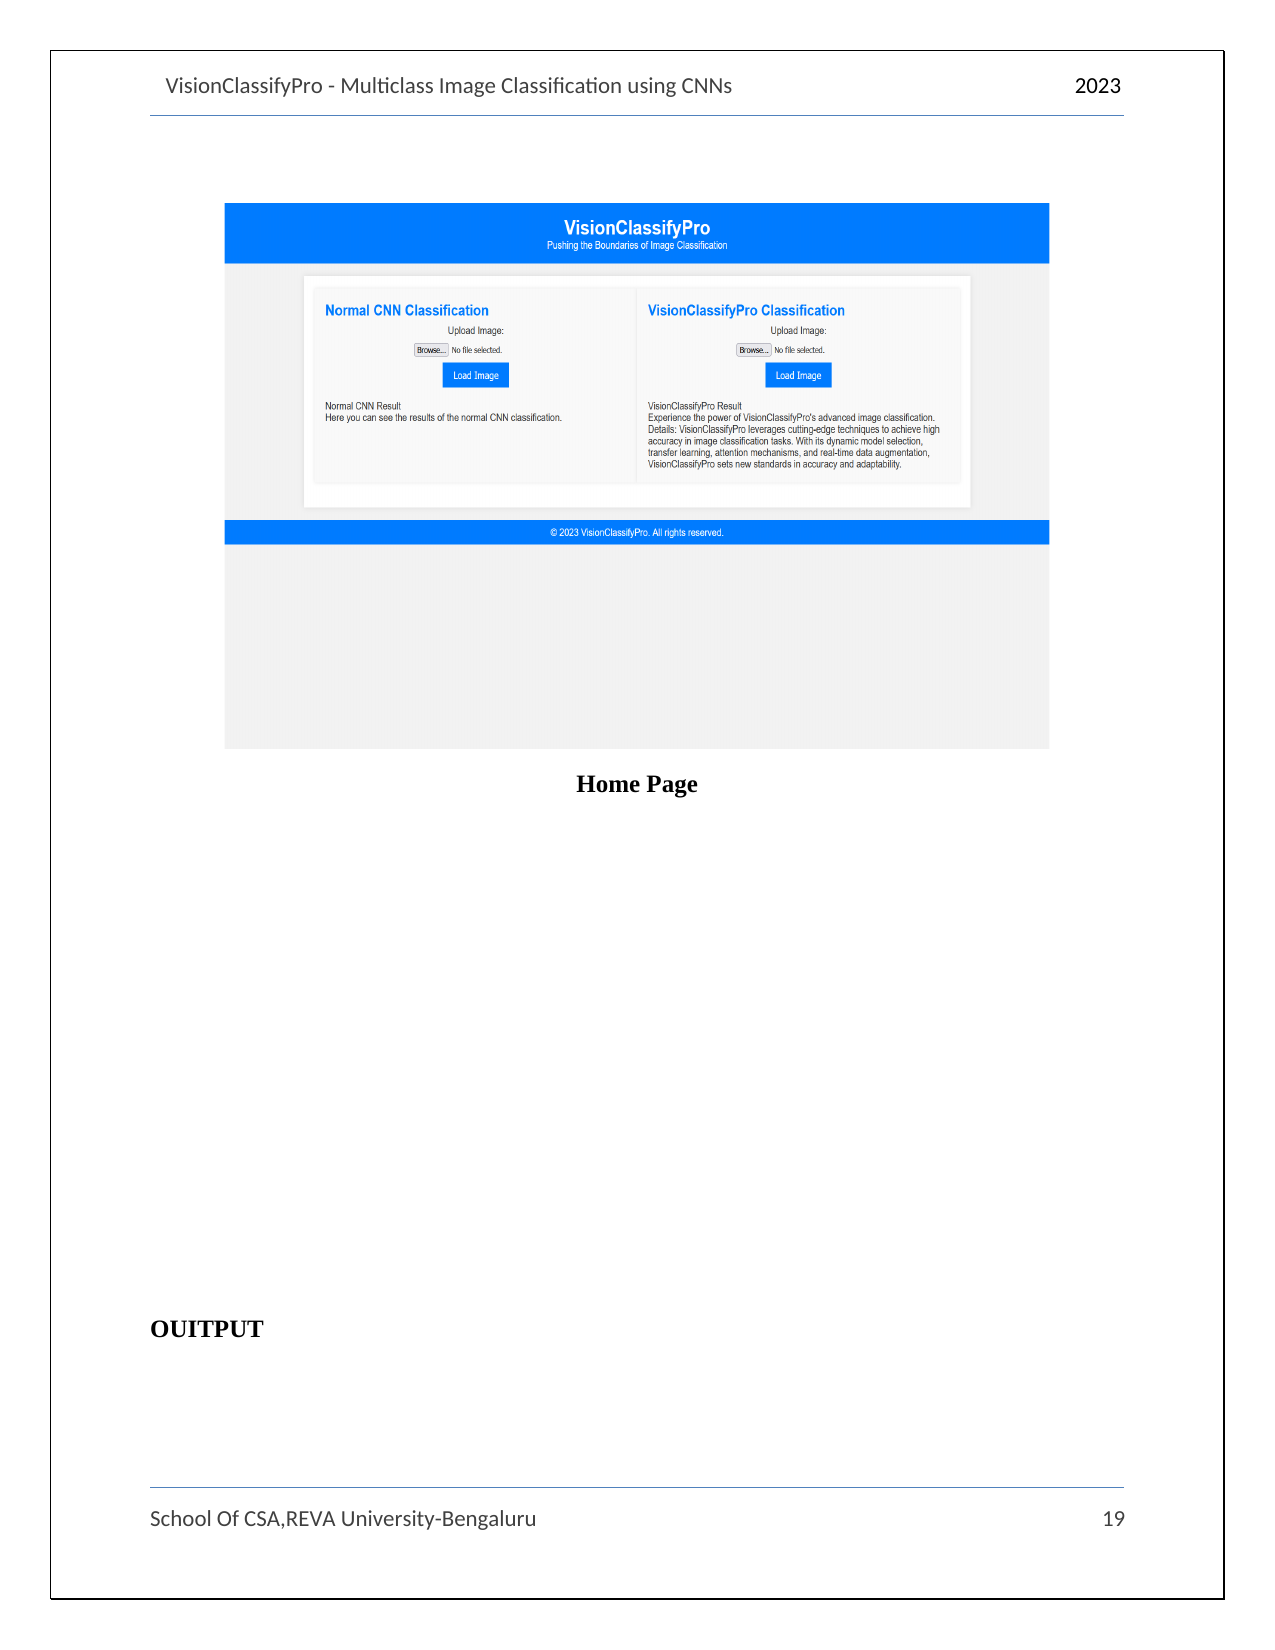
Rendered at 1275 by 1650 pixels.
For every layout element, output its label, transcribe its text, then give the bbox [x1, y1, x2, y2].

text Home Page [150, 769, 1124, 798]
text OUITPUT [150, 1314, 1124, 1343]
picture [224, 203, 1050, 749]
